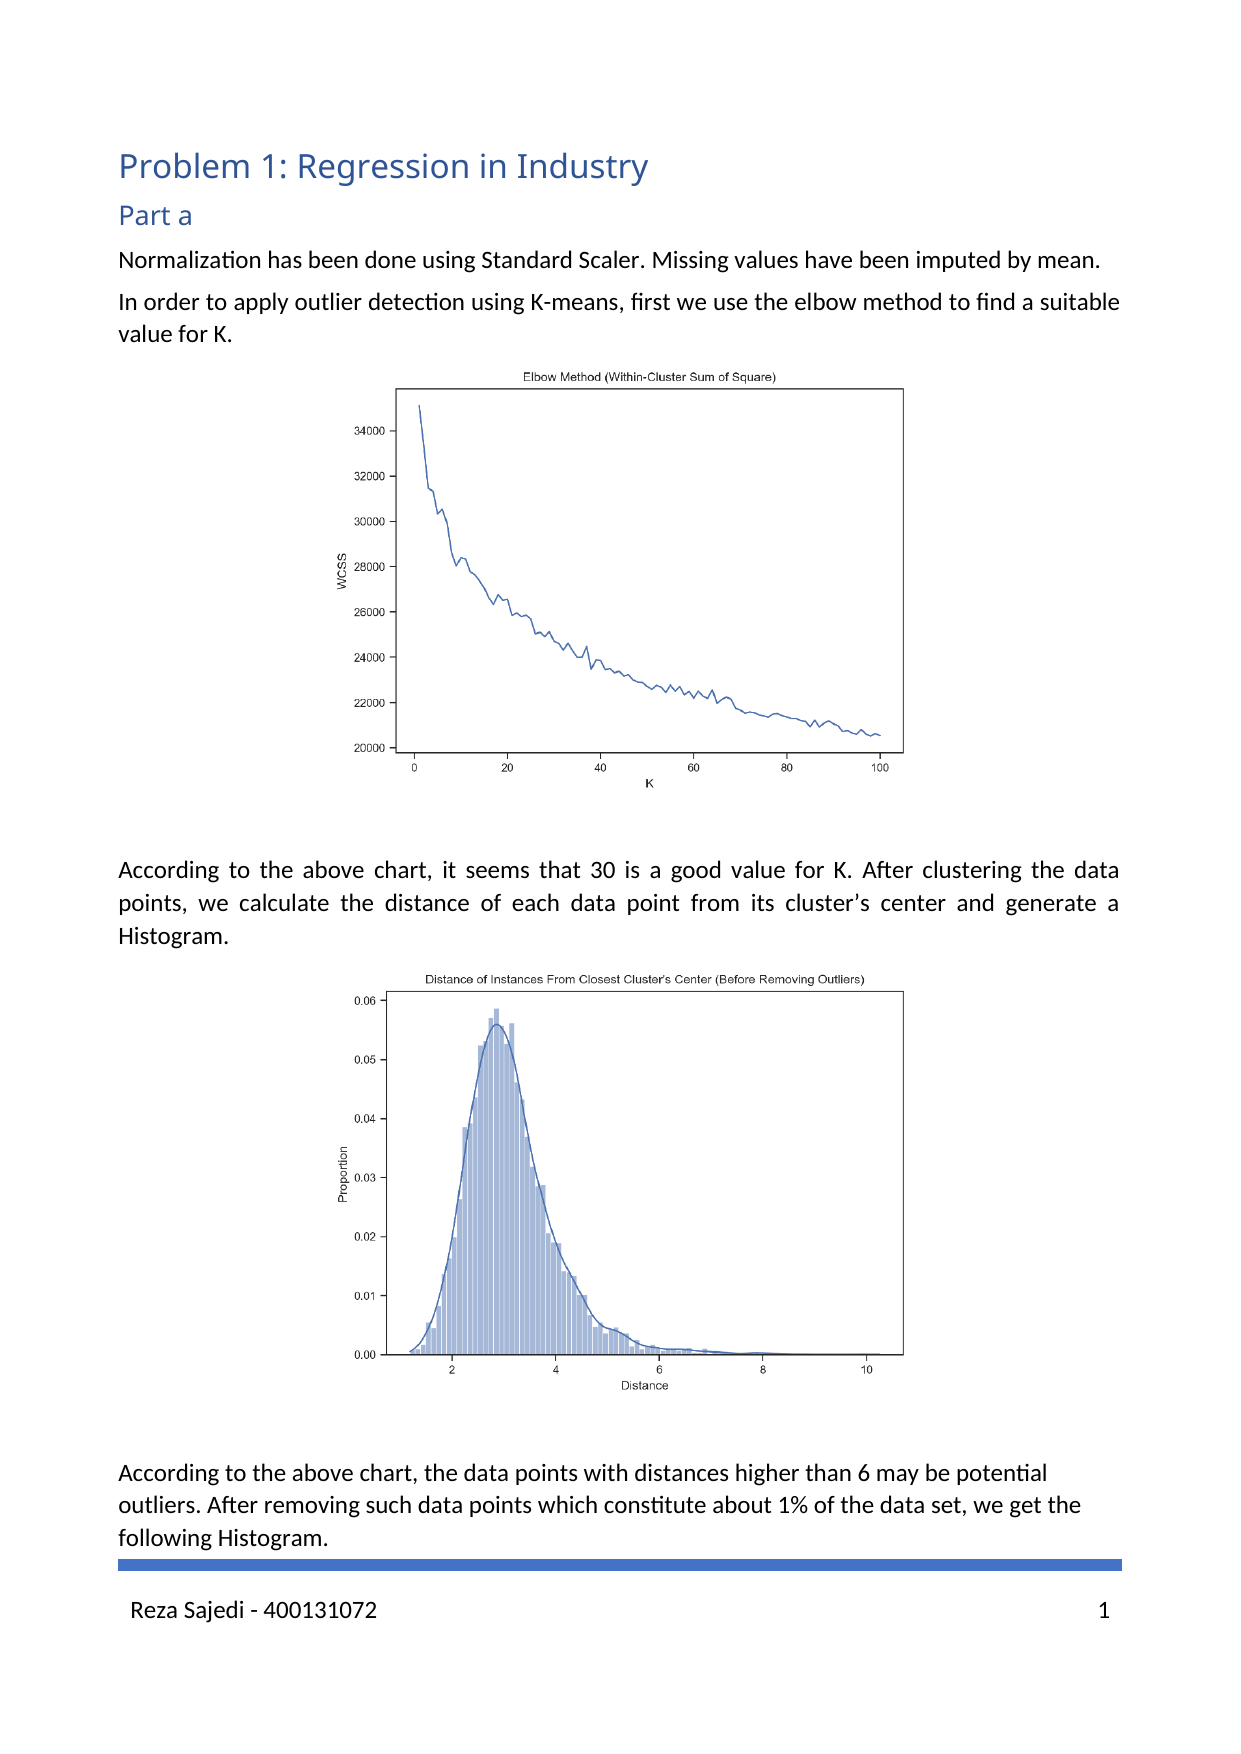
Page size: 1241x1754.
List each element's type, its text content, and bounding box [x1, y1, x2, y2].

text Normalization has been done using Standard Scaler. Missing values have been imputed by mean. [118, 244, 1122, 275]
text In order to apply outlier detection using K-means, first we use the elbow method to find a suitable value for K. [118, 286, 1122, 349]
text According to the above chart, it seems that 30 is a good value for K. After clustering the data points, we calculate the distance of each data point from its cluster’s center and generate a Histogram. [118, 855, 1122, 951]
picture [325, 961, 916, 1405]
subtitle Problem 1: Regression in Industry [118, 143, 1122, 188]
subtitle Part a [118, 196, 1122, 233]
picture [325, 359, 916, 803]
text According to the above chart, the data points with distances higher than 6 may be potential outliers. After removing such data points which constitute about 1% of the data set, we get the following Histogram. [118, 1457, 1122, 1553]
